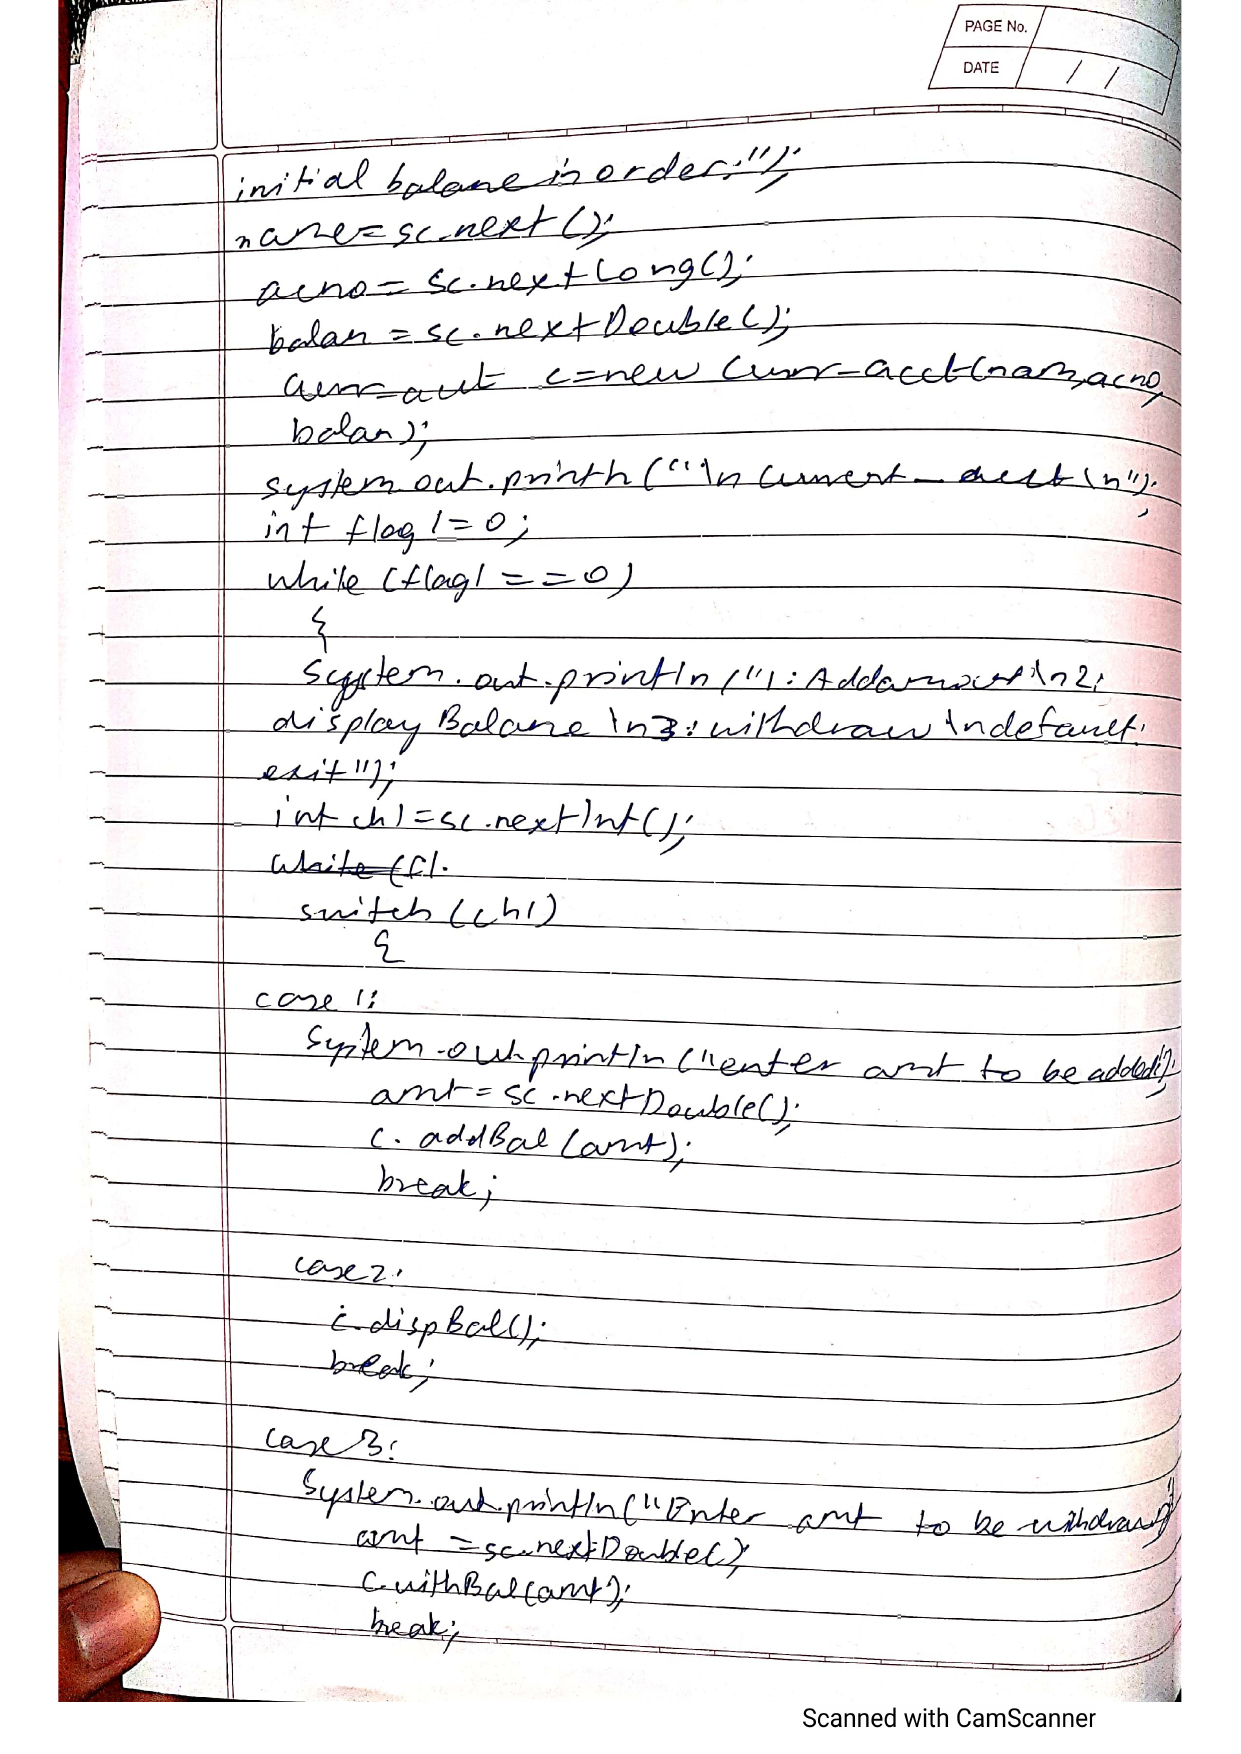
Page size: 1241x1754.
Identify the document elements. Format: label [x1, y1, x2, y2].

picture [803, 1704, 1096, 1729]
picture [58, 0, 1182, 1702]
